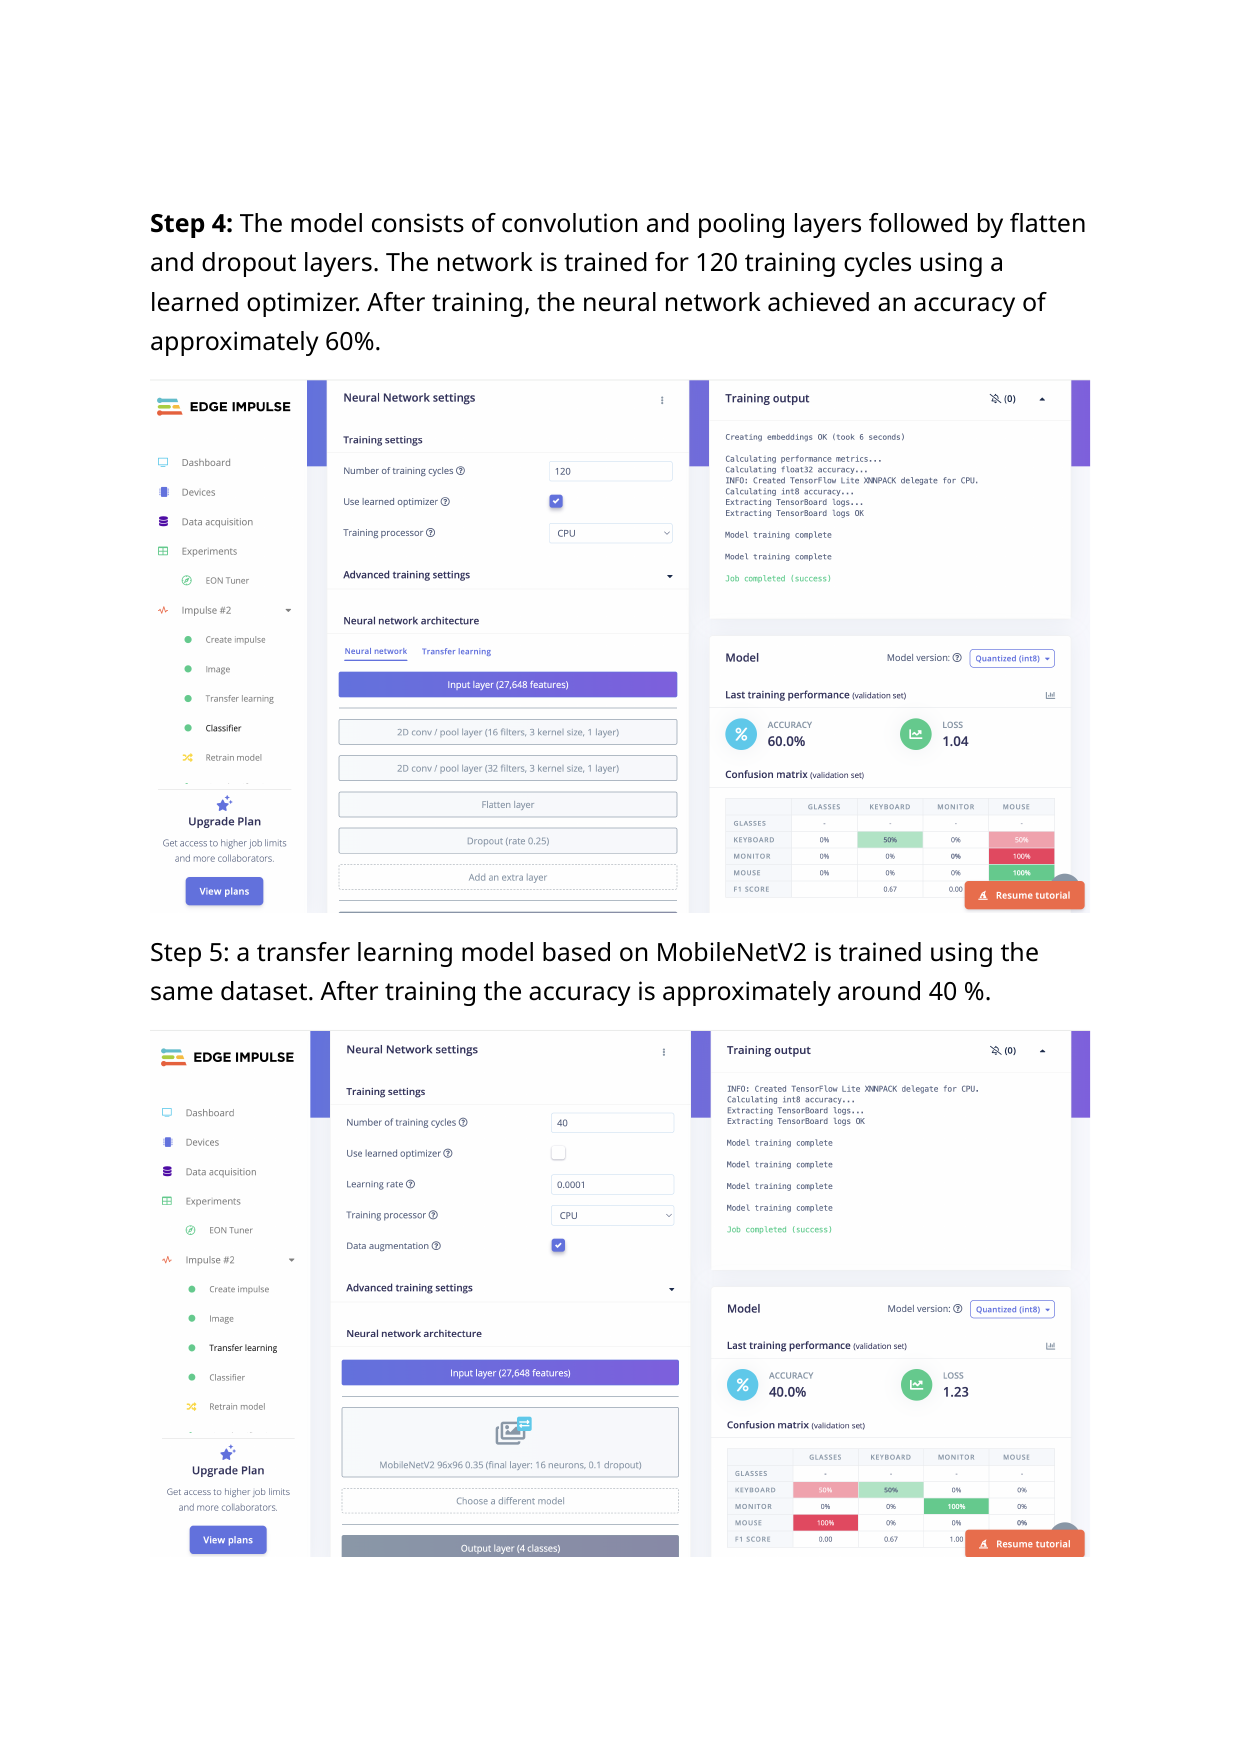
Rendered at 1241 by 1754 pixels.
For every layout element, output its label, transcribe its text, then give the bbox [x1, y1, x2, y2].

text Step 4: The model consists of convolution and pooling layers followed by flatten and dropout layers. The network is trained for 120 training cycles using a learned optimizer. After training, the neural network achieved an accuracy of approximately 60%. [150, 206, 1090, 357]
text Step 5: a transfer learning model based on MobileNetV2 is trained using the same dataset. After training the accuracy is approximately around 40 %. [150, 934, 1090, 1007]
picture [150, 379, 1091, 913]
picture [150, 1029, 1091, 1557]
